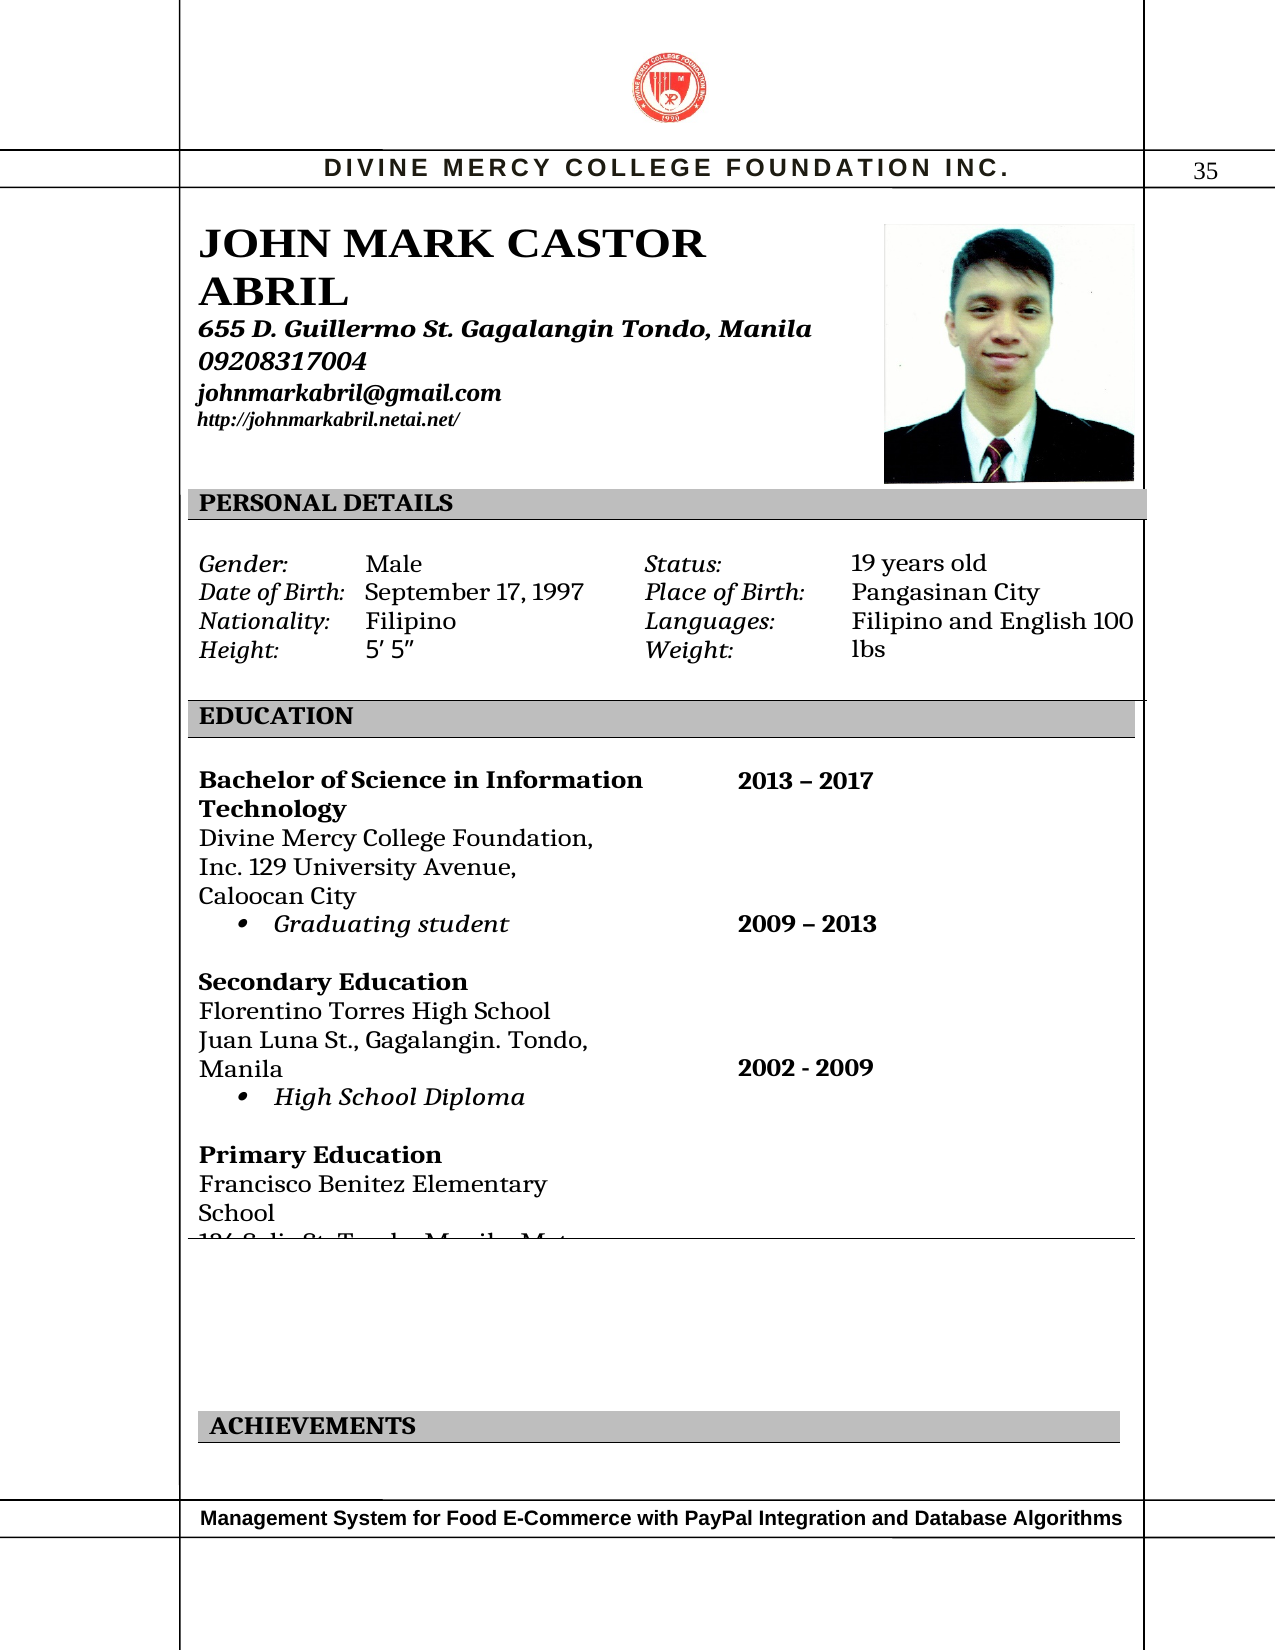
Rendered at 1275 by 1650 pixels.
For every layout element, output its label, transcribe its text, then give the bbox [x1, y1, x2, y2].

table_header ACHIEVEMENTS [198, 1411, 1120, 1442]
table_cell 2013 – 2017 2009 – 2013 2002 - 2009 [713, 738, 1135, 1237]
table_cell Bachelor of Science in Information Technology Divine Mercy College Foundation, Inc. 129 University Avenue, Caloocan City Graduating student Secondary Education Florentino Torres High School Juan Luna St., Gagalangin. Tondo, Manila High School Diploma Primary Education Francisco Benitez Elementary School 134 Solis St, Tondo, Manila, Metro Manila Elementary Diploma [188, 738, 713, 1237]
text johnmarkabril@gmail.com [198, 378, 860, 407]
table_cell Status: Place of Birth: Languages: Weight: [631, 520, 848, 700]
table_cell 19 years old Pangasinan City Filipino and English 100 lbs [848, 520, 1147, 700]
text 09208317004 [198, 344, 860, 378]
text JOHN MARK CASTOR ABRIL [198, 219, 860, 314]
table_cell Gender: Date of Birth: Nationality: Height: [188, 520, 363, 700]
text 655 D. Guillermo St. Gagalangin Tondo, Manila [198, 315, 860, 343]
picture [884, 224, 1135, 484]
table_header [713, 701, 1135, 737]
picture [632, 52, 709, 123]
text http://johnmarkabril.netai.net/ [197, 407, 884, 431]
table_cell Male September 17, 1997 Filipino 5’ 5” [363, 520, 631, 700]
table_header EDUCATION [188, 701, 713, 737]
table_header PERSONAL DETAILS [188, 489, 1147, 519]
